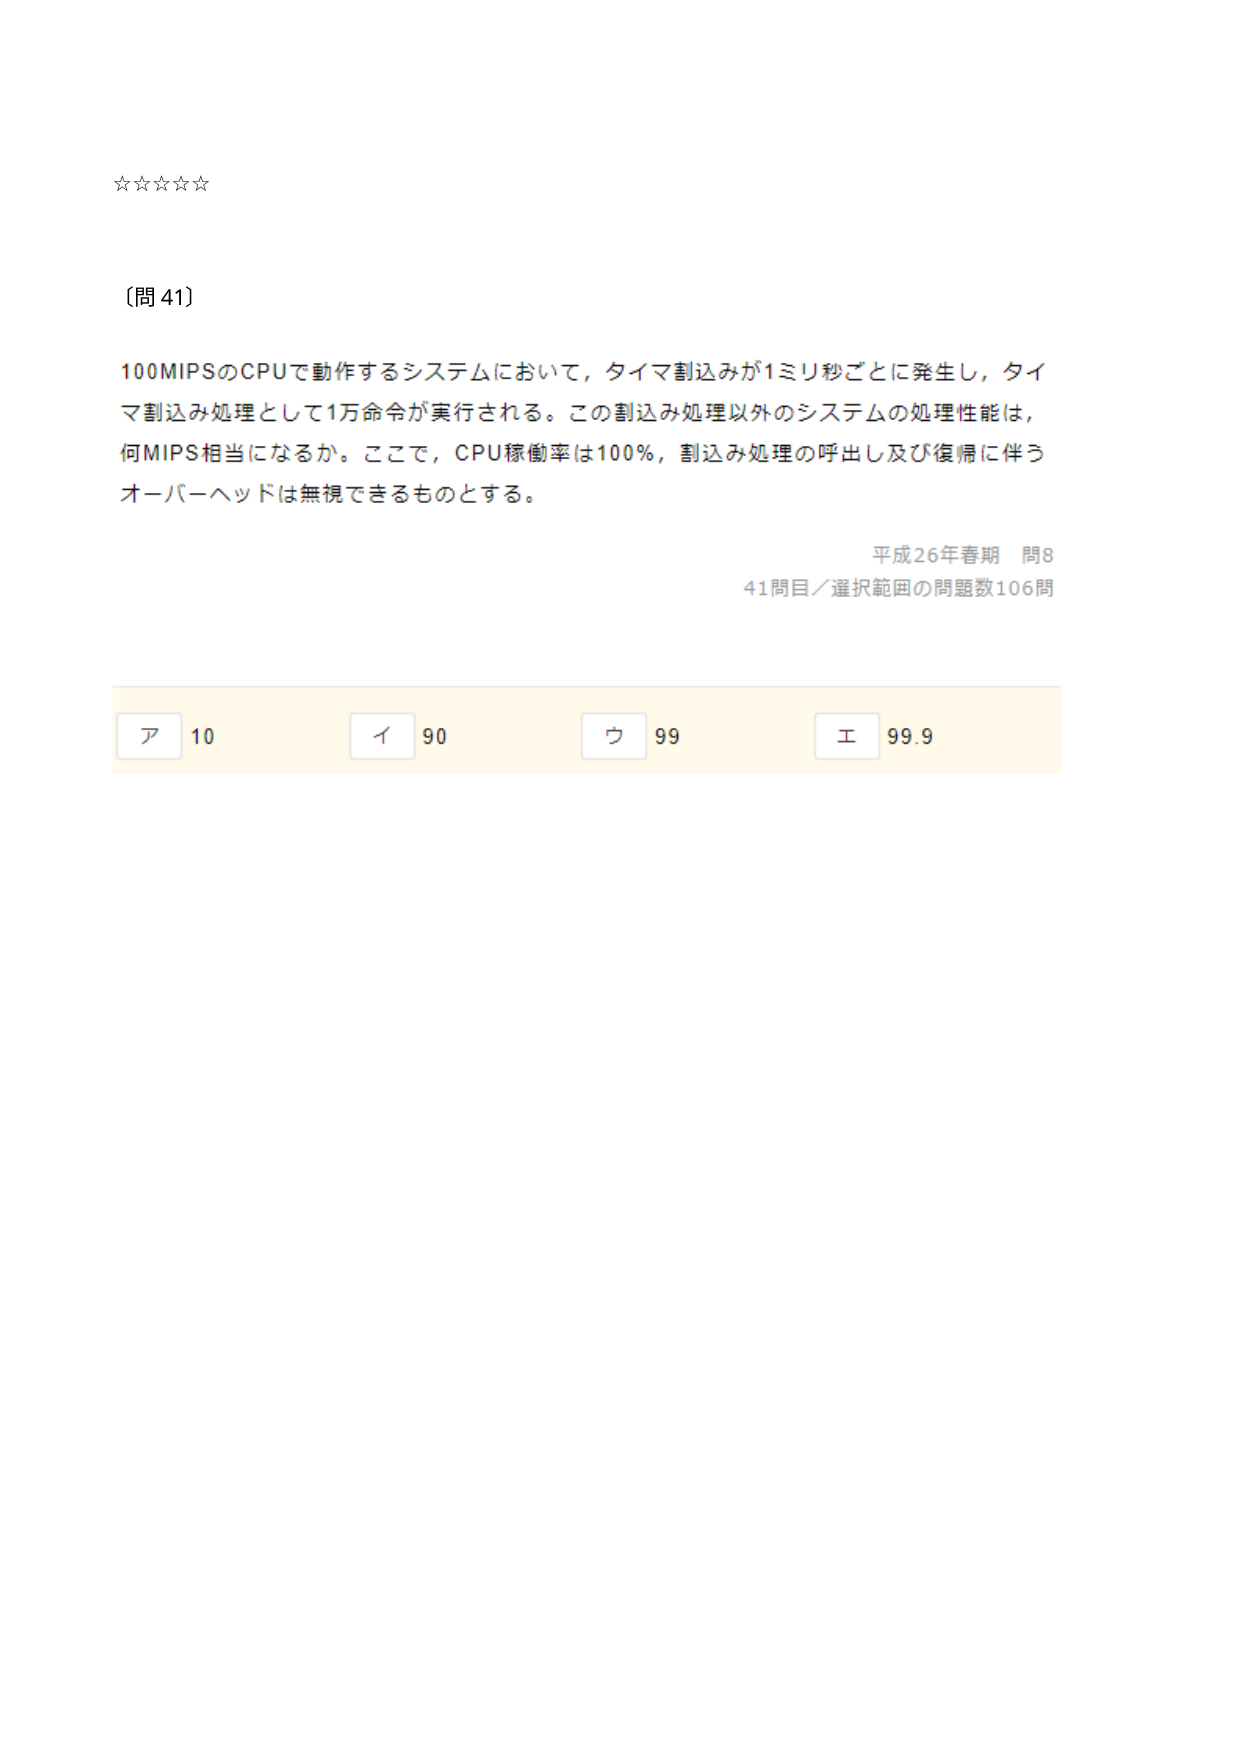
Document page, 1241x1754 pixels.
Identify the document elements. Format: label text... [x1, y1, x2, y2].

text ☆☆☆☆☆ [112, 164, 1128, 202]
text 〔問41〕 [112, 277, 1128, 314]
picture [112, 352, 1062, 774]
